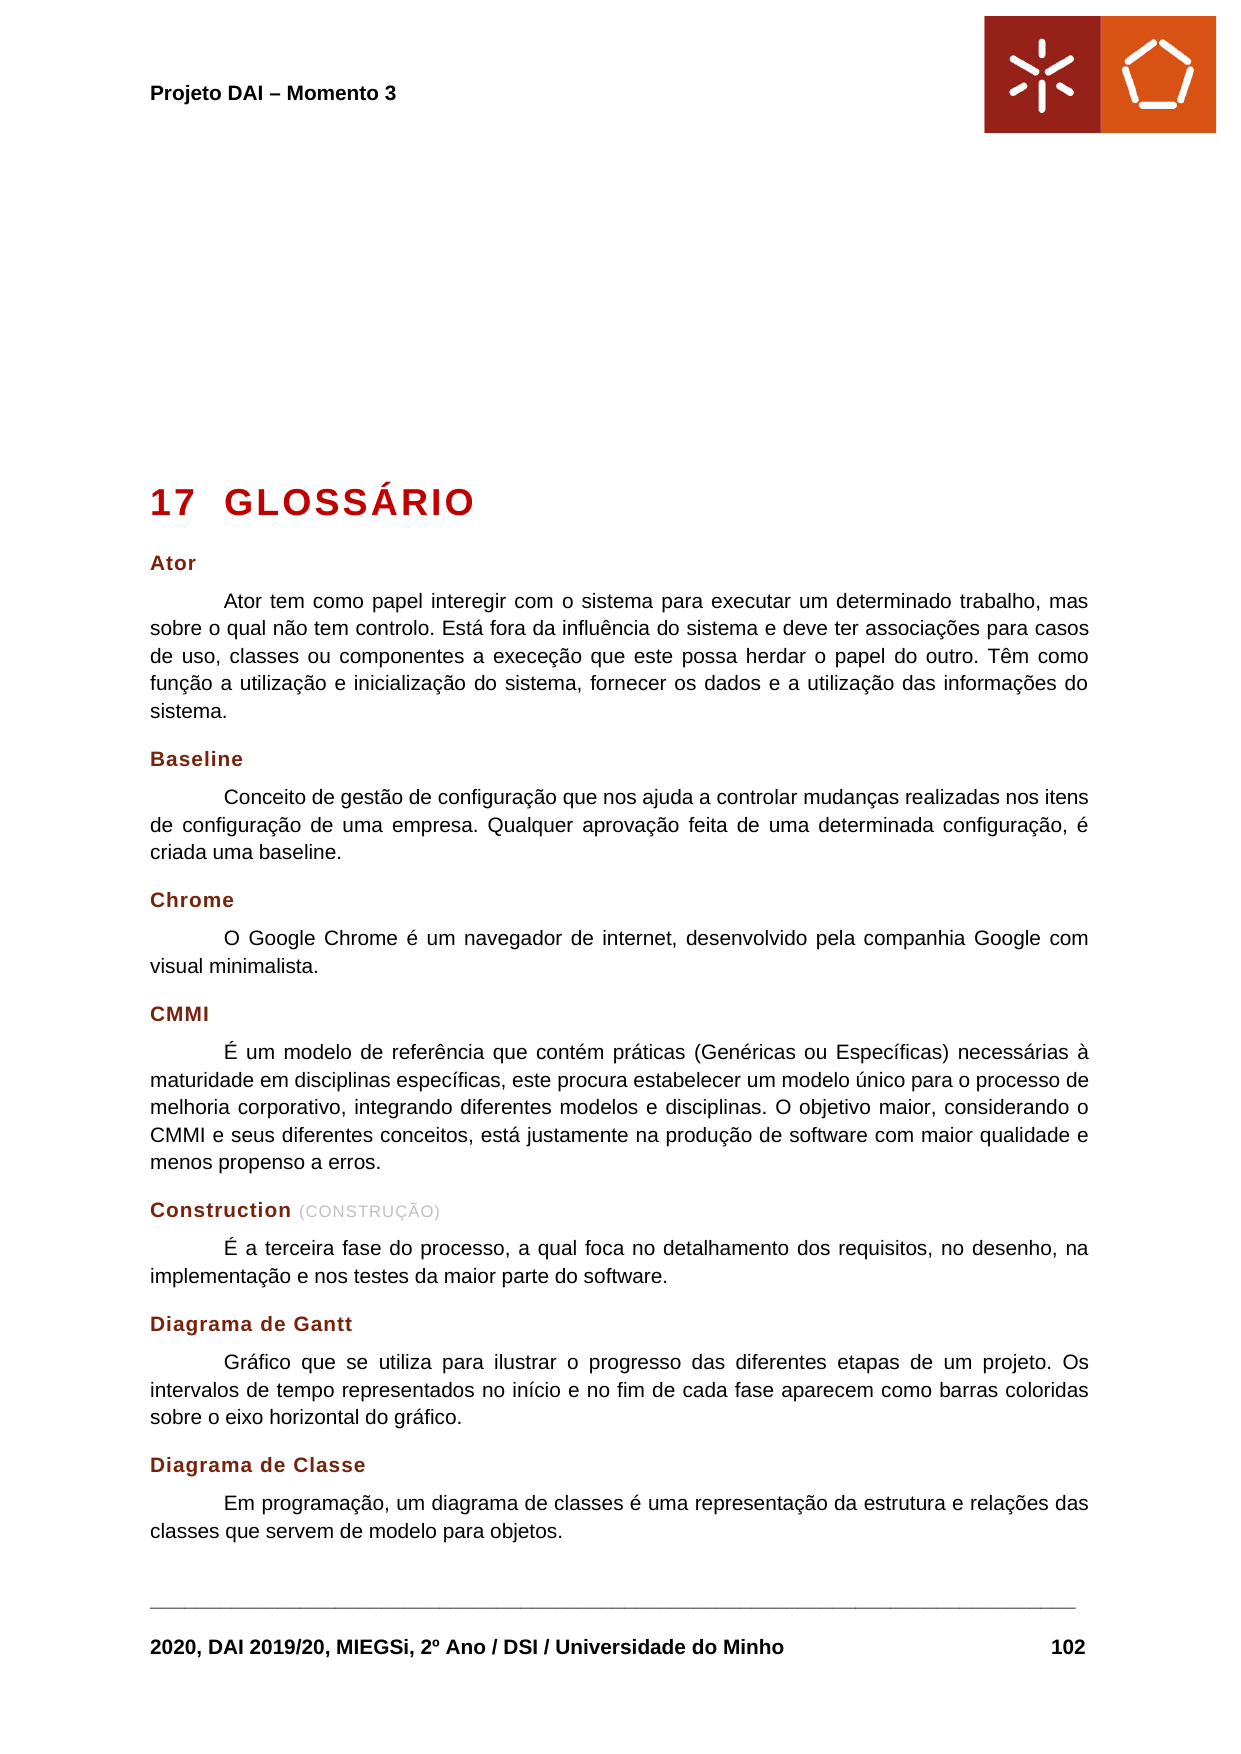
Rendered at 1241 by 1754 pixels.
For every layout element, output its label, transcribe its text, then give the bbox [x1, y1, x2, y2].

text Gráfico que se utiliza para ilustrar o progresso das diferentes etapas de um projeto. Os intervalos de tempo representados no início e no fim de cada fase aparecem como barras coloridas sobre o eixo horizontal do gráfico. [150, 1350, 1090, 1429]
subtitle Glossário [150, 480, 1090, 523]
subtitle Construction (Construção) [150, 1198, 1090, 1222]
text Ator tem como papel interegir com o sistema para executar um determinado trabalho, mas sobre o qual não tem controlo. Está fora da influência do sistema e deve ter associações para casos de uso, classes ou componentes a execeção que este possa herdar o papel do outro. Têm como função a utilização e inicialização do sistema, fornecer os dados e a utilização das informações do sistema. [150, 589, 1090, 723]
subtitle Baseline [150, 747, 1090, 771]
subtitle Diagrama de Classe [150, 1453, 1090, 1477]
picture [984, 16, 1217, 133]
text O Google Chrome é um navegador de internet, desenvolvido pela companhia Google com visual minimalista. [150, 926, 1090, 978]
text É um modelo de referência que contém práticas (Genéricas ou Específicas) necessárias à maturidade em disciplinas específicas, este procura estabelecer um modelo único para o processo de melhoria corporativo, integrando diferentes modelos e disciplinas. O objetivo maior, considerando o CMMI e seus diferentes conceitos, está justamente na produção de software com maior qualidade e menos propenso a erros. [150, 1040, 1090, 1174]
subtitle Diagrama de Gantt [150, 1312, 1090, 1336]
subtitle Chrome [150, 888, 1090, 912]
subtitle Ator [150, 551, 1090, 575]
text Conceito de gestão de configuração que nos ajuda a controlar mudanças realizadas nos itens de configuração de uma empresa. Qualquer aprovação feita de uma determinada configuração, é criada uma baseline. [150, 785, 1090, 864]
subtitle CMMI [150, 1002, 1090, 1026]
text Em programação, um diagrama de classes é uma representação da estrutura e relações das classes que servem de modelo para objetos. [150, 1491, 1090, 1543]
text É a terceira fase do processo, a qual foca no detalhamento dos requisitos, no desenho, na implementação e nos testes da maior parte do software. [150, 1236, 1090, 1288]
